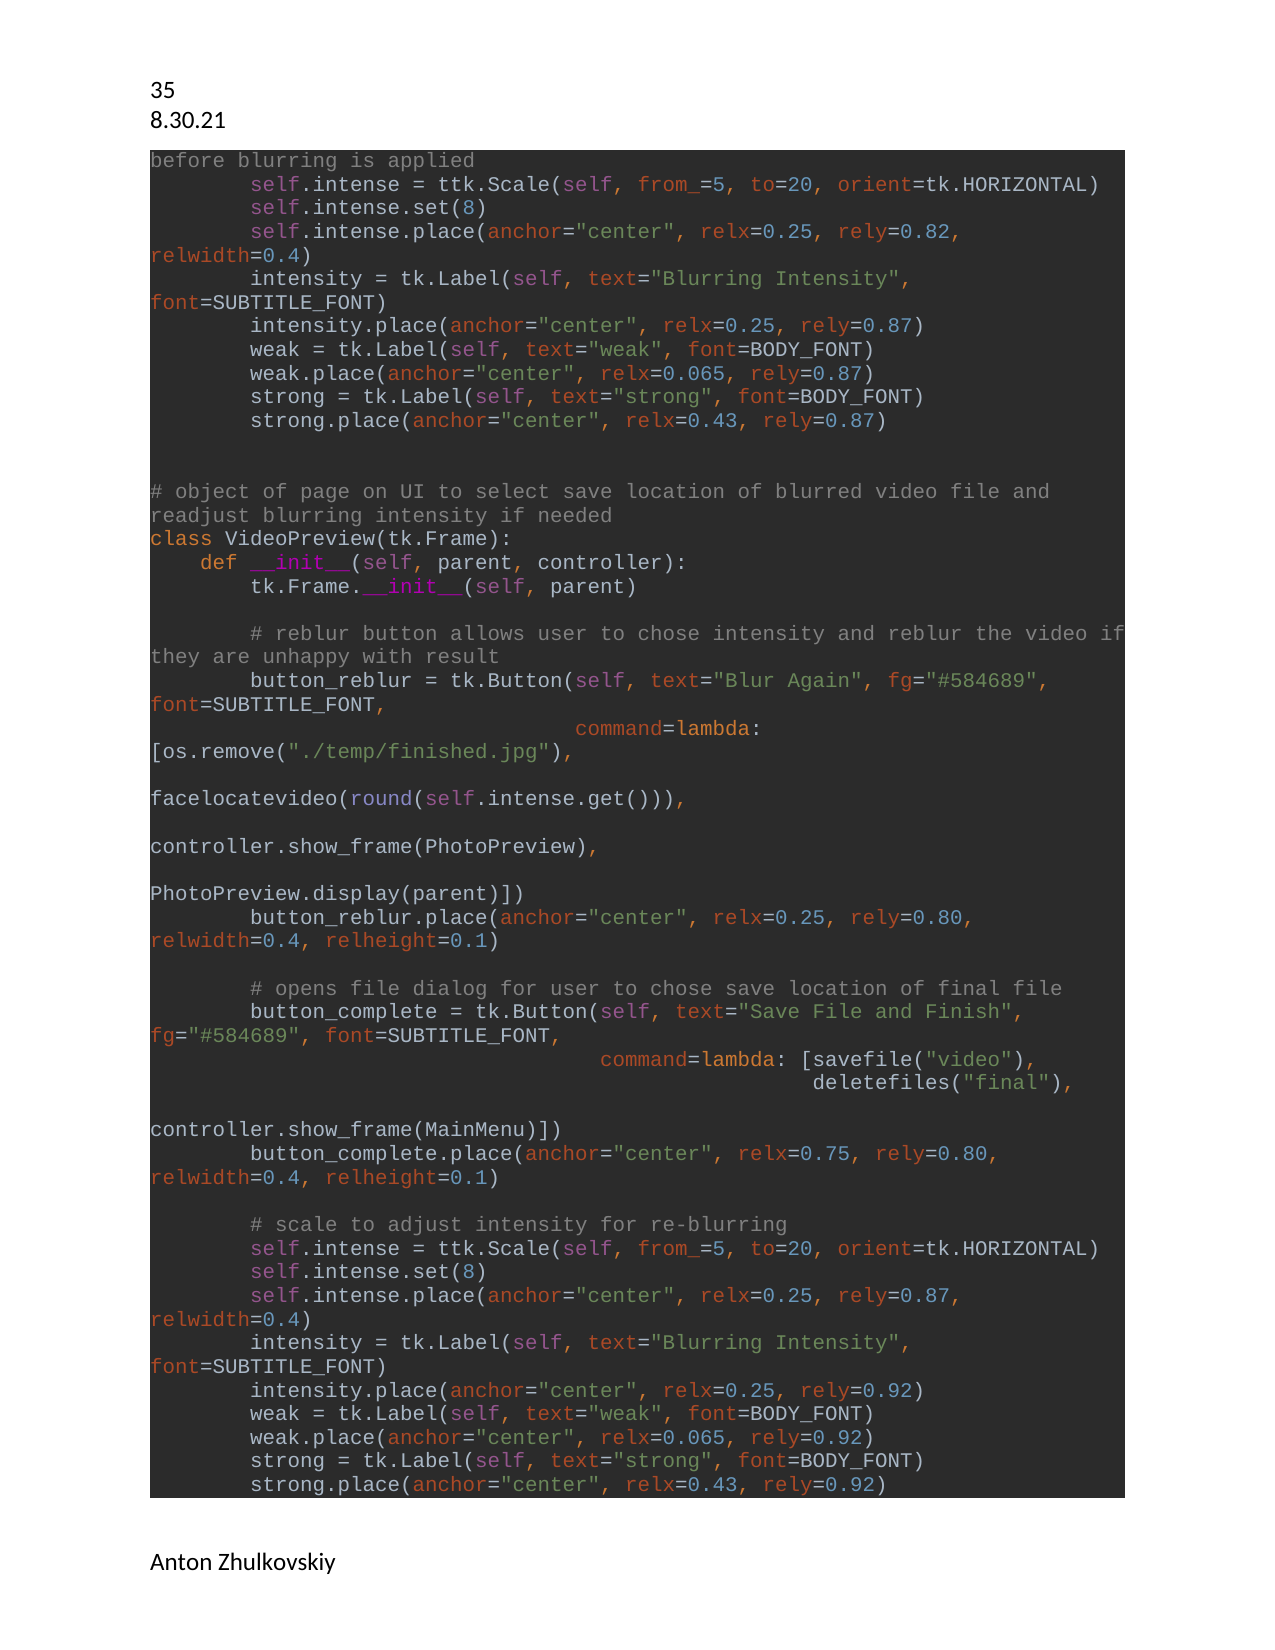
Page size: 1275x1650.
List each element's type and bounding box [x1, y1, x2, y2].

text [150, 150, 1125, 1498]
